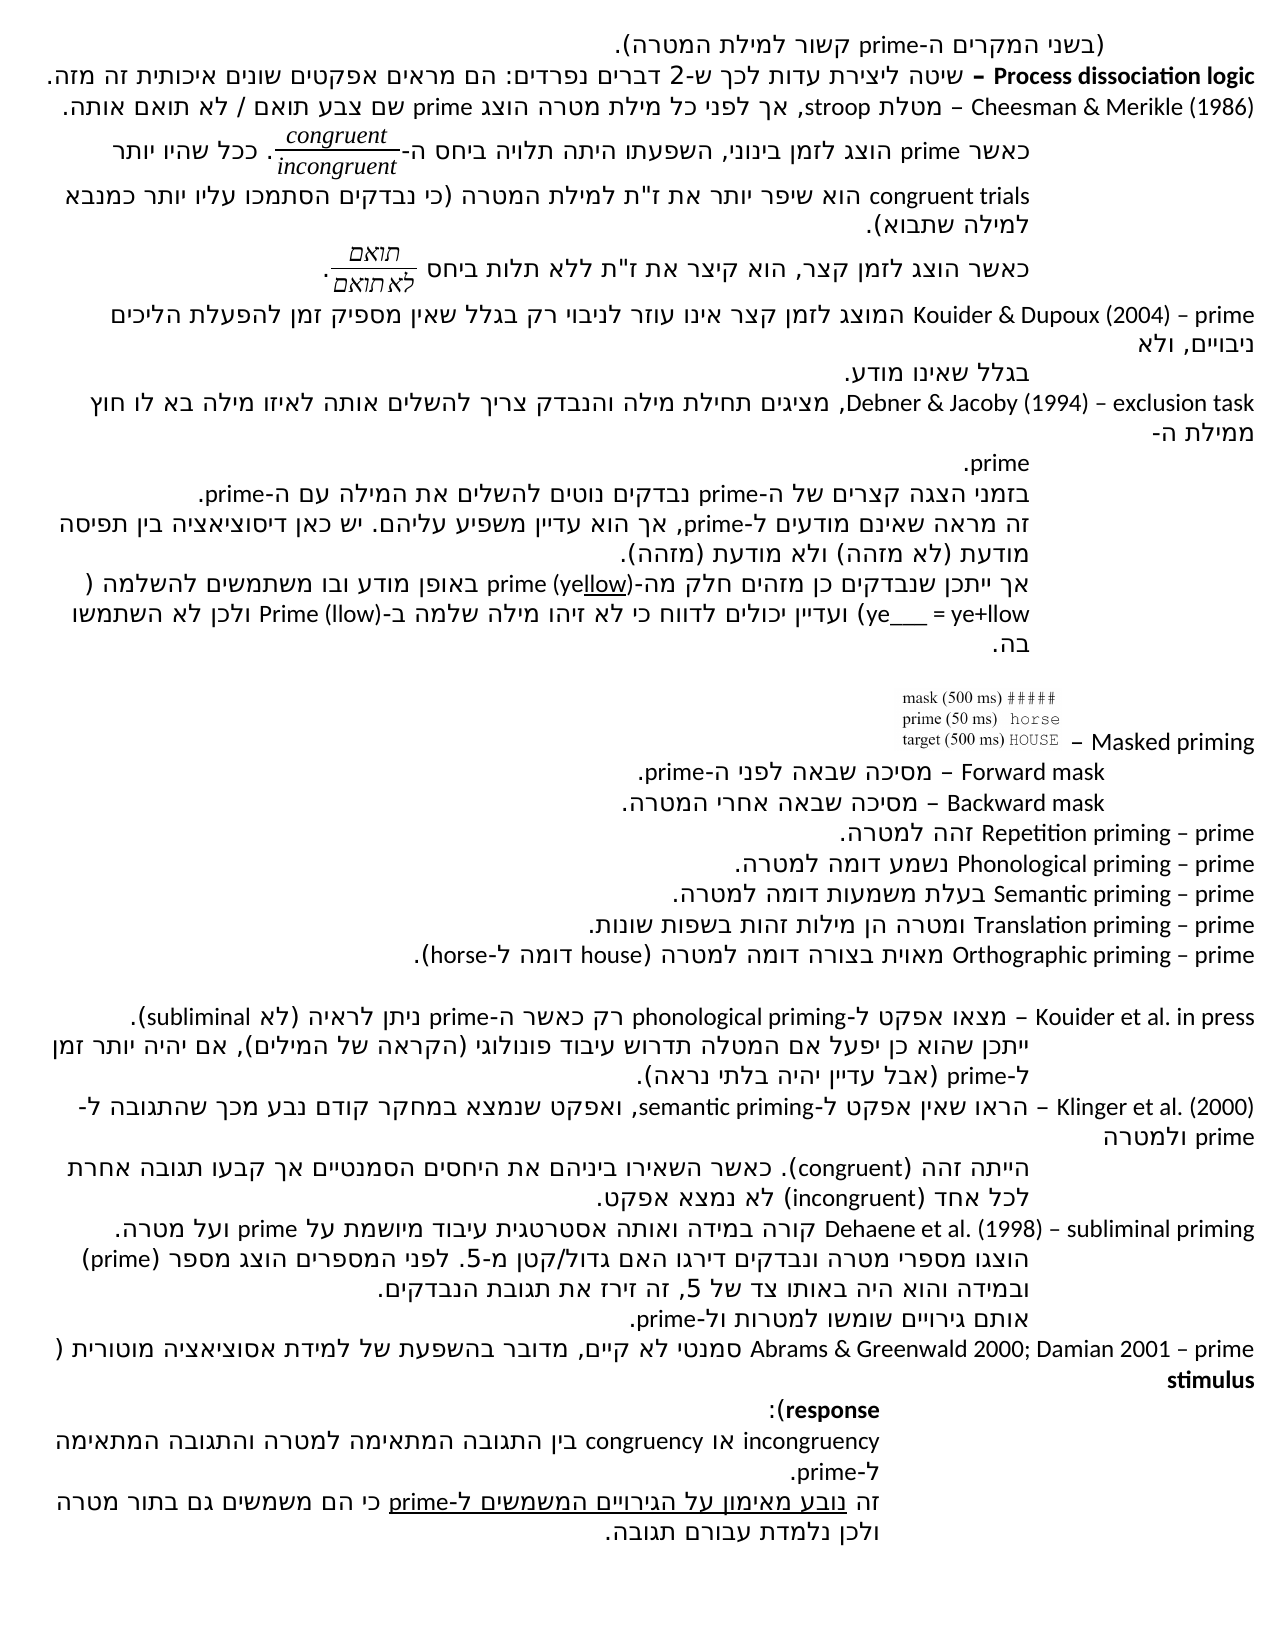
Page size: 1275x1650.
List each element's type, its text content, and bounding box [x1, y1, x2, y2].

text Semantic priming – prime בעלת משמעות דומה למטרה. [29, 878, 1255, 909]
text כאשר prime הוצג לזמן בינוני, השפעתו היתה תלויה ביחס ה-. ככל שהיו יותר congruent trials הוא שיפר יותר את ז"ת למילת המטרה (כי נבדקים הסתמכו עליו יותר כמנבא למילה שתבוא). [29, 121, 1030, 240]
text Translation priming – prime ומטרה הן מילות זהות בשפות שונות. [29, 909, 1255, 939]
text Repetition priming – prime זהה למטרה. [29, 817, 1255, 848]
text incongruency או congruency בין התגובה המתאימה למטרה והתגובה המתאימה ל-prime. [29, 1425, 880, 1486]
text Kouider et al. in press – מצאו אפקט ל-phonological priming רק כאשר ה-prime ניתן לראיה (לא subliminal). [29, 1001, 1255, 1031]
text Klinger et al. (2000) – הראו שאין אפקט ל-semantic priming, ואפקט שנמצא במחקר קודם נבע מכך שהתגובה ל-prime ולמטרה [29, 1091, 1255, 1152]
text אותם גירויים שומשו למטרות ול-prime. [29, 1303, 1030, 1334]
text ייתכן שהוא כן יפעל אם המטלה תדרוש עיבוד פונולוגי (הקראה של המילים), אם יהיה יותר זמן ל-prime (אבל עדיין יהיה בלתי נראה). [29, 1031, 1030, 1091]
text Orthographic priming – prime מאוית בצורה דומה למטרה (house דומה ל-horse). [29, 939, 1255, 970]
text הוצגו מספרי מטרה ונבדקים דירגו האם גדול/קטן מ-5. לפני המספרים הוצג מספר (prime) ובמידה והוא היה באותו צד של 5, זה זירז את תגובת הנבדקים. [29, 1243, 1030, 1303]
text Cheesman & Merikle (1986) – מטלת stroop, אך לפני כל מילת מטרה הוצג prime שם צבע תואם / לא תואם אותה. [29, 91, 1255, 121]
text Phonological priming – prime נשמע דומה למטרה. [29, 848, 1255, 878]
text בגלל שאינו מודע. [29, 358, 1105, 388]
text Abrams & Greenwald 2000; Damian 2001 – prime סמנטי לא קיים, מדובר בהשפעת של למידת אסוציאציה מוטורית (stimulus [29, 1334, 1255, 1395]
text זה נובע מאימון על הגירויים המשמשים ל-prime כי הם משמשים גם בתור מטרה ולכן נלמדת עבורם תגובה. [29, 1486, 880, 1546]
text prime. [29, 447, 1105, 478]
text Masked priming – [29, 689, 1255, 756]
text הייתה זהה (congruent). כאשר השאירו ביניהם את היחסים הסמנטיים אך קבעו תגובה אחרת לכל אחד (incongruent) לא נמצא אפקט. [29, 1152, 1030, 1213]
text Kouider & Dupoux (2004) – prime המוצג לזמן קצר אינו עוזר לניבוי רק בגלל שאין מספיק זמן להפעלת הליכים ניבויים, ולא [29, 299, 1255, 358]
text (בשני המקרים ה-prime קשור למילת המטרה). [29, 29, 1180, 60]
text response): [29, 1395, 955, 1425]
text Dehaene et al. (1998) – subliminal priming קורה במידה ואותה אסטרטגית עיבוד מיושמת על prime ועל מטרה. [29, 1213, 1255, 1243]
text Process dissociation logic – שיטה ליצירת עדות לכך ש-2 דברים נפרדים: הם מראים אפקטים שונים איכותית זה מזה. [29, 60, 1255, 91]
text Debner & Jacoby (1994) – exclusion task, מציגים תחילת מילה והנבדק צריך להשלים אותה לאיזו מילה בא לו חוץ ממילת ה- [29, 388, 1255, 447]
text Forward mask – מסיכה שבאה לפני ה-prime. [29, 756, 1180, 787]
text כאשר הוצג לזמן קצר, הוא קיצר את ז"ת ללא תלות ביחס . [29, 240, 1030, 299]
text בזמני הצגה קצרים של ה-prime נבדקים נוטים להשלים את המילה עם ה-prime. [29, 478, 1105, 508]
text זה מראה שאינם מודעים ל-prime, אך הוא עדיין משפיע עליהם. יש כאן דיסוציאציה בין תפיסה מודעת (לא מזהה) ולא מודעת (מזהה). [29, 508, 1030, 568]
text Backward mask – מסיכה שבאה אחרי המטרה. [29, 787, 1180, 817]
text אך ייתכן שנבדקים כן מזהים חלק מה-prime (yellow) באופן מודע ובו משתמשים להשלמה (ye___ = ye+llow) ועדיין יכולים לדווח כי לא זיהו מילה שלמה ב-Prime (llow) ולכן לא השתמשו בה. [29, 568, 1030, 658]
picture [894, 688, 1063, 751]
